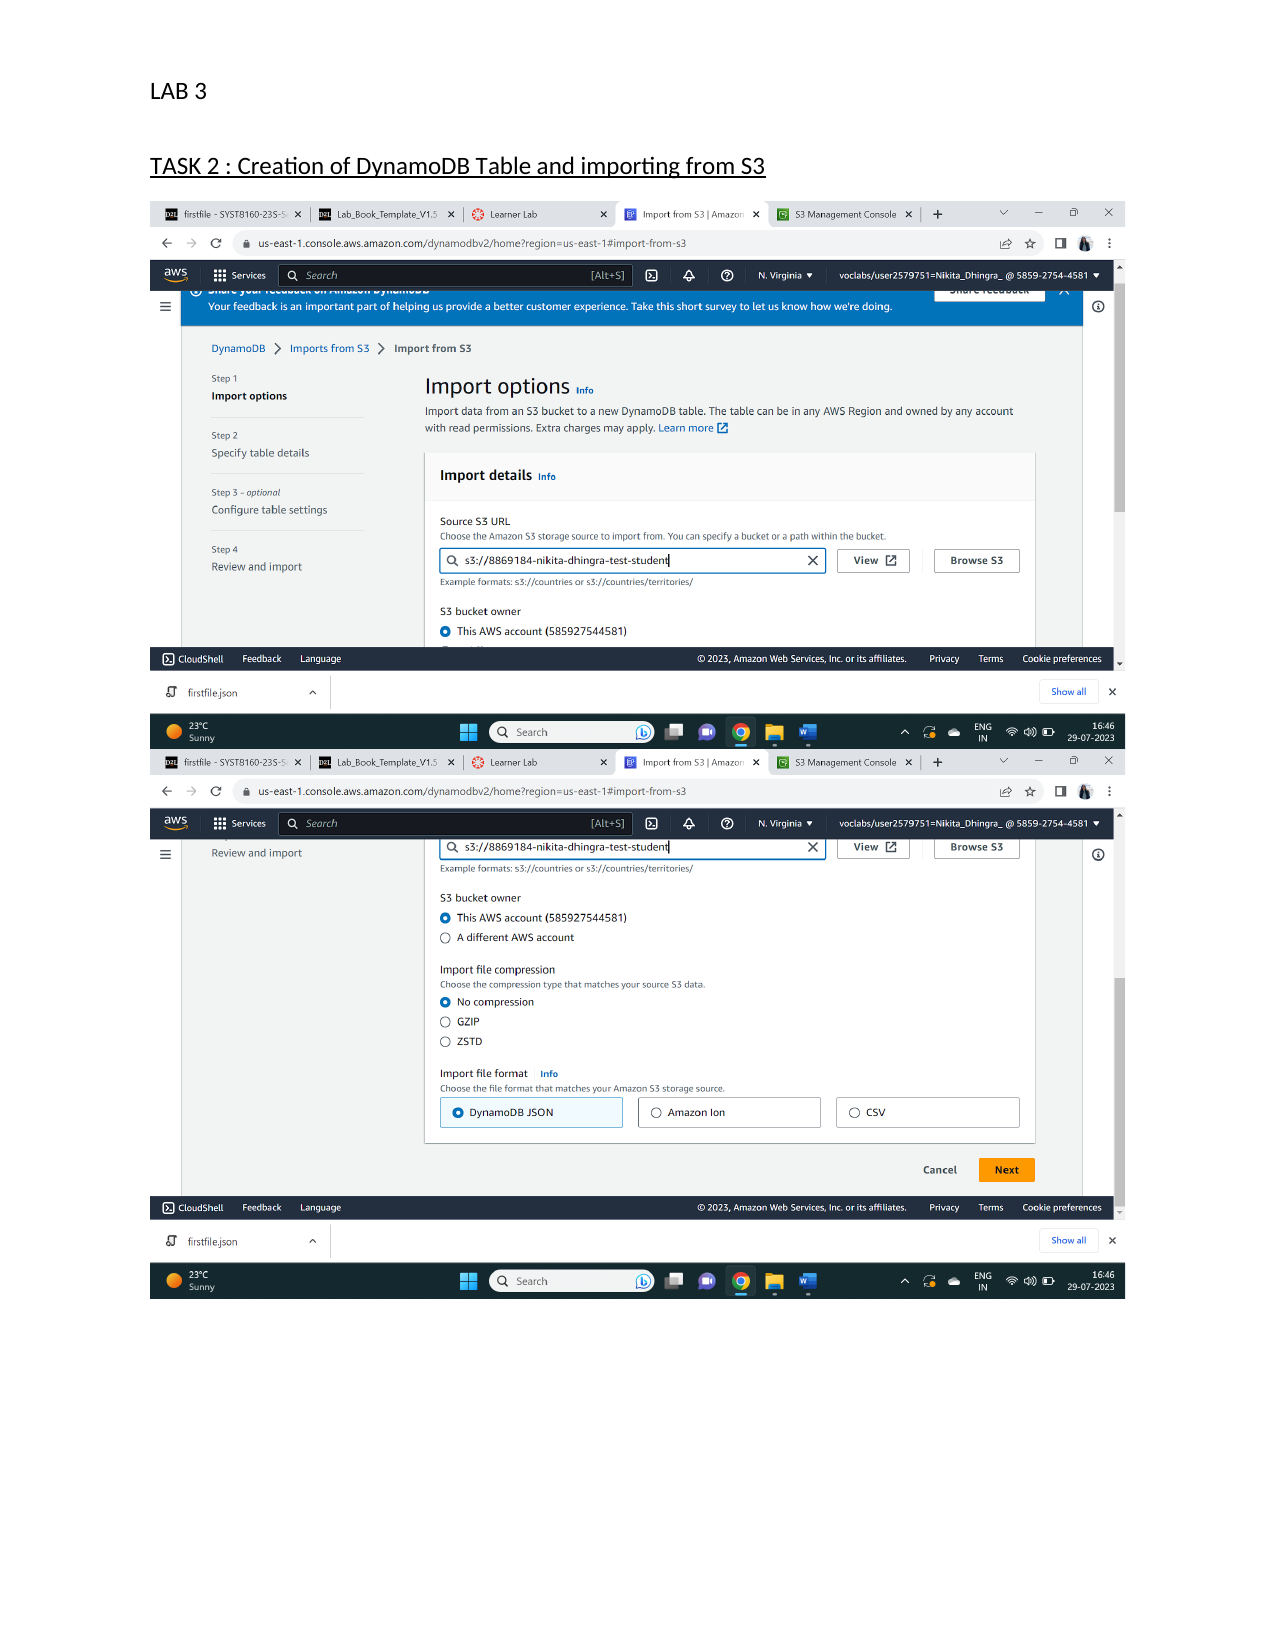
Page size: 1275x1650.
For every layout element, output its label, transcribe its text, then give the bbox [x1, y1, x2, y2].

subtitle TASK 2 : Creation of DynamoDB Table and importing from S3 [150, 150, 1125, 181]
picture [150, 201, 1125, 1299]
